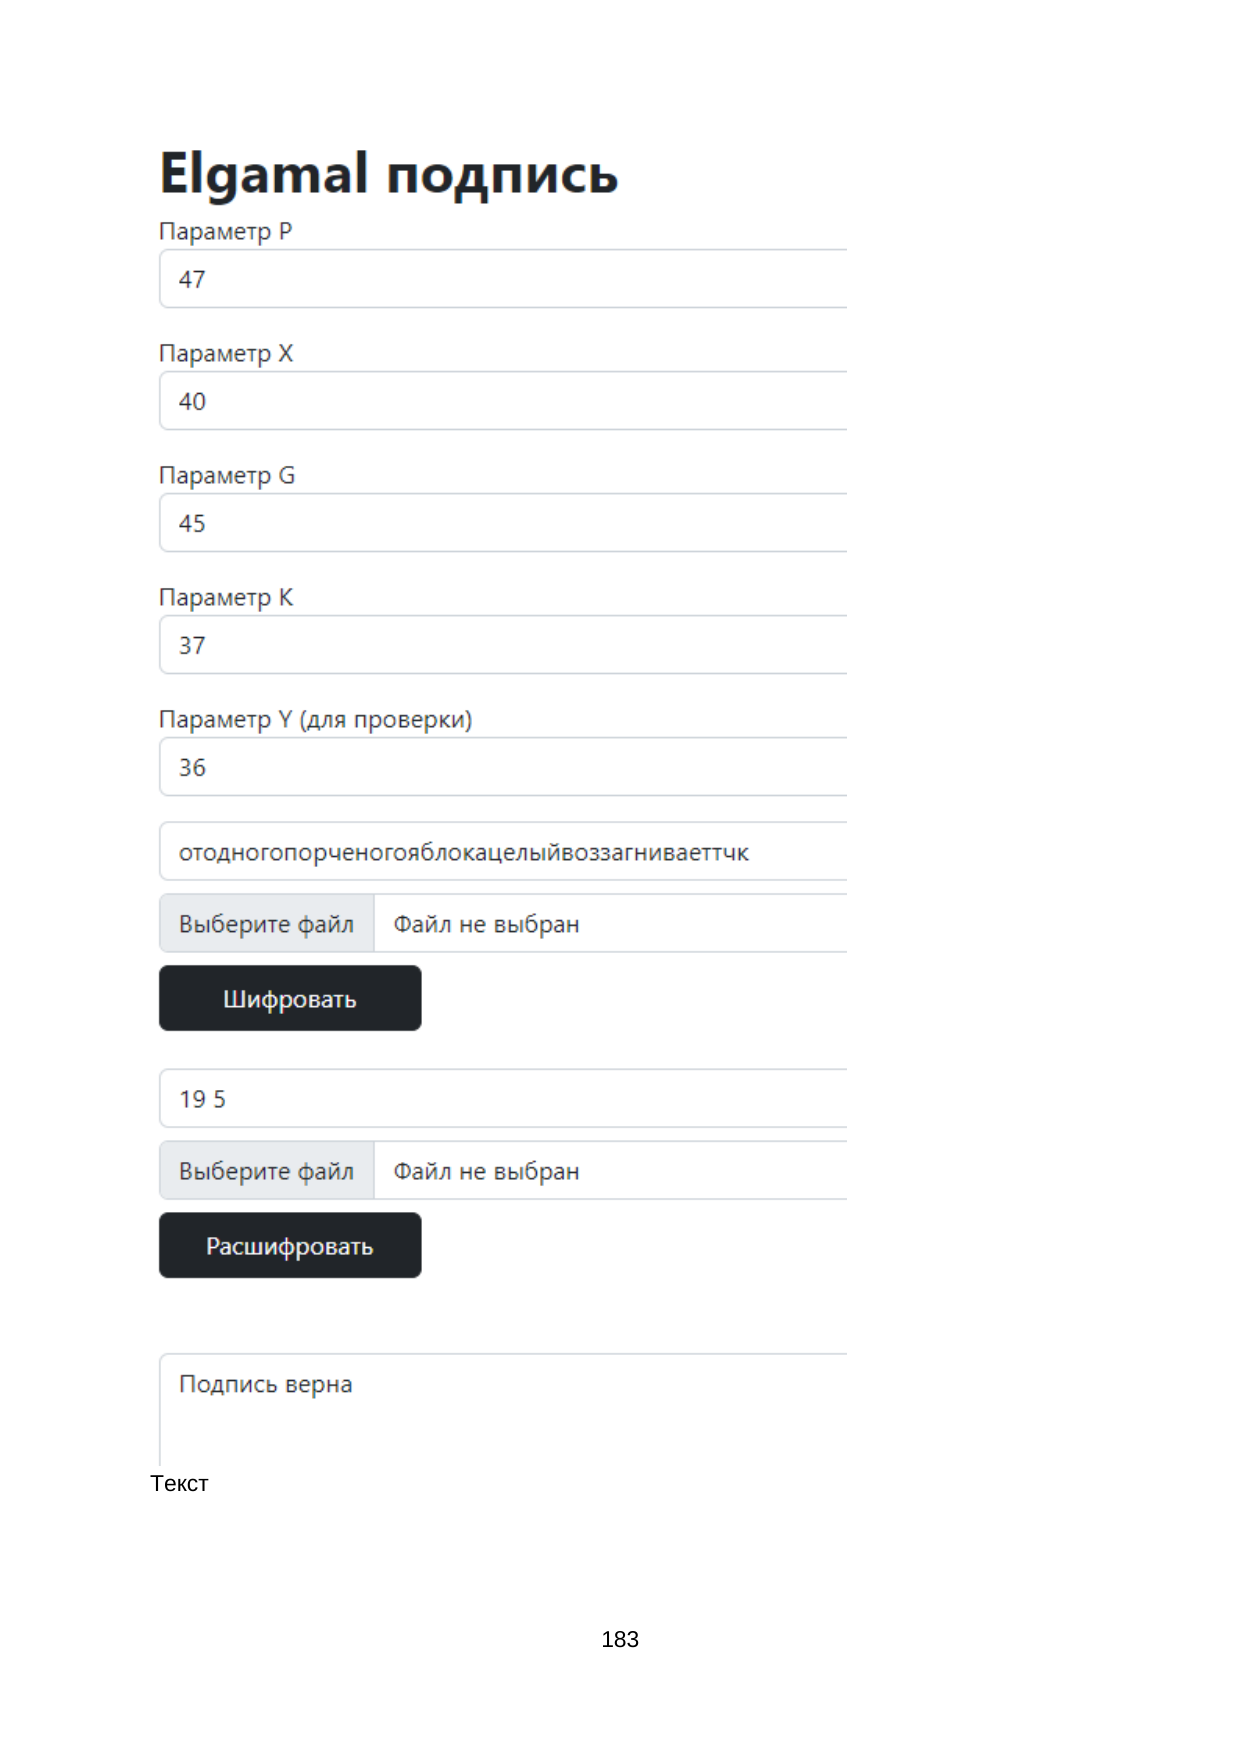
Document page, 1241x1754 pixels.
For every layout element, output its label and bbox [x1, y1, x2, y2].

picture [150, 150, 847, 1466]
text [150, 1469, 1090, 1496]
